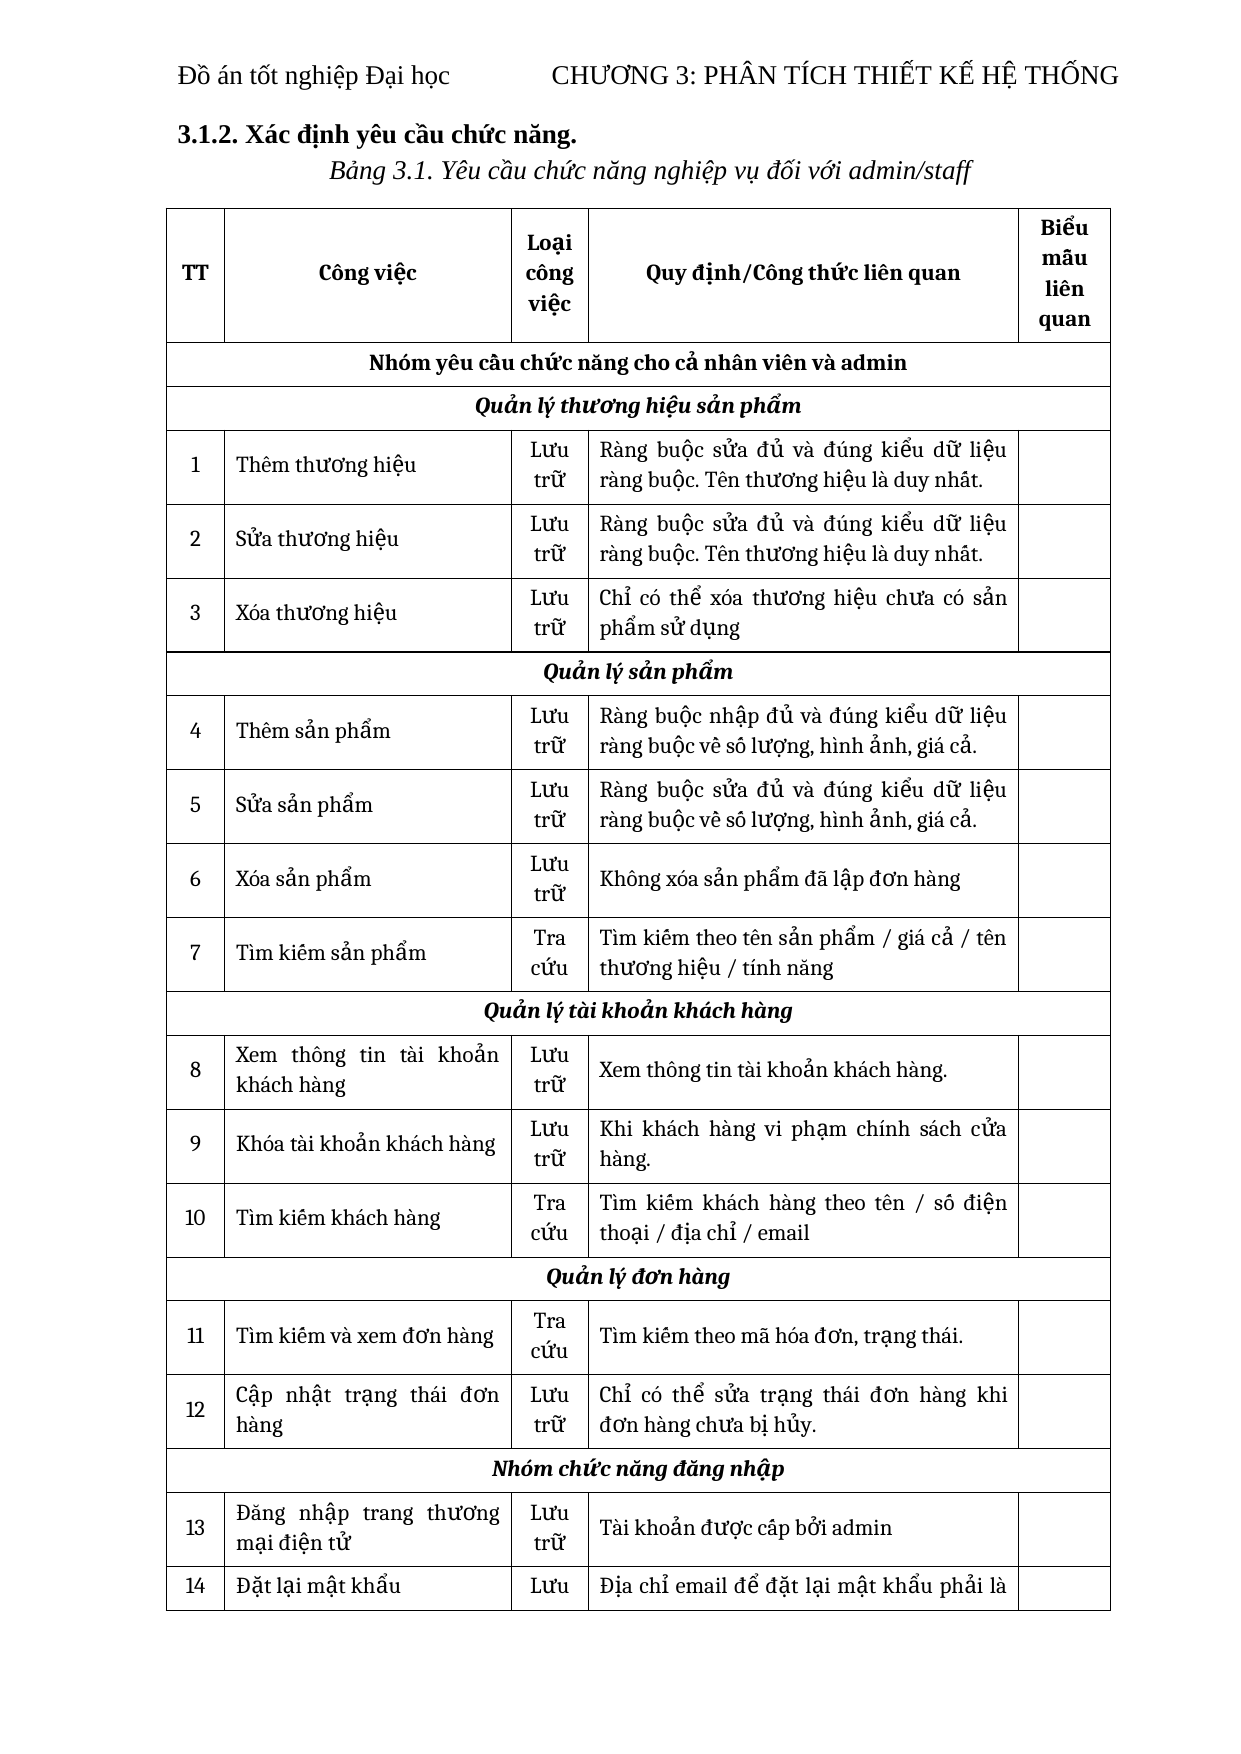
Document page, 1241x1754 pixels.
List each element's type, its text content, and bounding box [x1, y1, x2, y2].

table_cell Lưu trữ [512, 1493, 588, 1566]
table_cell Nhóm chức năng đăng nhập [167, 1449, 1110, 1492]
table_cell Quản lý thương hiệu sản phẩm [167, 387, 1110, 429]
table_cell Lưu trữ [512, 1375, 588, 1448]
table_cell Tra cứu [512, 1184, 588, 1257]
table_cell [1019, 696, 1110, 769]
table_cell Lưu trữ [512, 431, 588, 503]
table_cell Lưu trữ [512, 505, 588, 577]
table_cell [1019, 1301, 1110, 1374]
table_cell [1019, 579, 1110, 651]
table_cell Tìm kiếm theo tên sản phẩm / giá cả / tên thương hiệu / tính năng [589, 918, 1018, 991]
table_cell Tìm kiếm theo mã hóa đơn, trạng thái. [589, 1301, 1018, 1374]
table_cell Ràng buộc sửa đủ và đúng kiểu dữ liệu ràng buộc về số lượng, hình ảnh, giá cả. [589, 770, 1018, 843]
table_cell 6 [167, 844, 224, 917]
table_cell Tra cứu [512, 918, 588, 991]
table_cell Thêm thương hiệu [225, 431, 511, 503]
table_cell Chỉ có thể sửa trạng thái đơn hàng khi đơn hàng chưa bị hủy. [589, 1375, 1018, 1448]
table_cell Thêm sản phẩm [225, 696, 511, 769]
table_cell Nhóm yêu cầu chức năng cho cả nhân viên và admin [167, 343, 1110, 386]
table_cell Lưu trữ [512, 579, 588, 651]
table_cell 8 [167, 1036, 224, 1109]
table_cell Khi khách hàng vi phạm chính sách cửa hàng. [589, 1110, 1018, 1183]
table_cell Xem thông tin tài khoản khách hàng. [589, 1036, 1018, 1109]
table_cell 2 [167, 505, 224, 577]
table_cell 11 [167, 1301, 224, 1374]
table_cell [1019, 505, 1110, 577]
table_cell 5 [167, 770, 224, 843]
table_cell Sửa thương hiệu [225, 505, 511, 577]
table_cell Lưu trữ [512, 1036, 588, 1109]
table_cell Quản lý sản phẩm [167, 653, 1110, 695]
table_cell Lưu trữ [512, 696, 588, 769]
table_header Loại công việc [512, 209, 588, 342]
table_cell Đăng nhập trang thương mại điện tử [225, 1493, 511, 1566]
table_header TT [167, 209, 224, 342]
table_cell [1019, 844, 1110, 917]
table_cell 3 [167, 579, 224, 651]
table_cell Xem thông tin tài khoản khách hàng [225, 1036, 511, 1109]
table_cell [1019, 918, 1110, 991]
table_cell Quản lý đơn hàng [167, 1258, 1110, 1300]
table_cell [1019, 1036, 1110, 1109]
table_cell Tìm kiếm và xem đơn hàng [225, 1301, 511, 1374]
table_cell 1 [167, 431, 224, 503]
table_cell Lưu trữ [512, 1110, 588, 1183]
table_cell Lưu trữ [512, 770, 588, 843]
table_cell Chỉ có thể xóa thương hiệu chưa có sản phẩm sử dụng [589, 579, 1018, 651]
table_cell 14 [167, 1567, 224, 1610]
table_cell 12 [167, 1375, 224, 1448]
table_cell [1019, 1493, 1110, 1566]
table_cell [1019, 1375, 1110, 1448]
table_cell Ràng buộc sửa đủ và đúng kiểu dữ liệu ràng buộc. Tên thương hiệu là duy nhất. [589, 431, 1018, 503]
table_cell Khóa tài khoản khách hàng [225, 1110, 511, 1183]
table_cell Quản lý tài khoản khách hàng [167, 992, 1110, 1035]
table_cell Tài khoản được cấp bởi admin [589, 1493, 1018, 1566]
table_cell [589, 1567, 1018, 1610]
table_cell Không xóa sản phẩm đã lập đơn hàng [589, 844, 1018, 917]
table_cell [1019, 770, 1110, 843]
table_cell Ràng buộc sửa đủ và đúng kiểu dữ liệu ràng buộc. Tên thương hiệu là duy nhất. [589, 505, 1018, 577]
table_cell Sửa sản phẩm [225, 770, 511, 843]
table_header Công việc [225, 209, 511, 342]
table_cell Xóa thương hiệu [225, 579, 511, 651]
table_cell Lưu trữ [512, 1567, 588, 1610]
table_cell Đặt lại mật khẩu [225, 1567, 511, 1610]
table_header Quy định/Công thức liên quan [589, 209, 1018, 342]
table_cell Tìm kiếm khách hàng theo tên / số điện thoại / địa chỉ / email [589, 1184, 1018, 1257]
table_cell 9 [167, 1110, 224, 1183]
table_header Biểu mẫu liên quan [1019, 209, 1110, 342]
table_cell Tìm kiếm khách hàng [225, 1184, 511, 1257]
table_cell Cập nhật trạng thái đơn hàng [225, 1375, 511, 1448]
table_cell [1019, 1567, 1110, 1610]
table_cell [1019, 1184, 1110, 1257]
subtitle 3.1.2. Xác định yêu cầu chức năng. [177, 118, 1122, 149]
table_cell Xóa sản phẩm [225, 844, 511, 917]
table_cell 4 [167, 696, 224, 769]
table_cell 7 [167, 918, 224, 991]
table_cell Tra cứu [512, 1301, 588, 1374]
table_cell 10 [167, 1184, 224, 1257]
table_cell [1019, 1110, 1110, 1183]
table_cell [1019, 431, 1110, 503]
table_cell Ràng buộc nhập đủ và đúng kiểu dữ liệu ràng buộc về số lượng, hình ảnh, giá cả. [589, 696, 1018, 769]
table_cell Lưu trữ [512, 844, 588, 917]
table_cell 13 [167, 1493, 224, 1566]
table_cell Tìm kiếm sản phẩm [225, 918, 511, 991]
